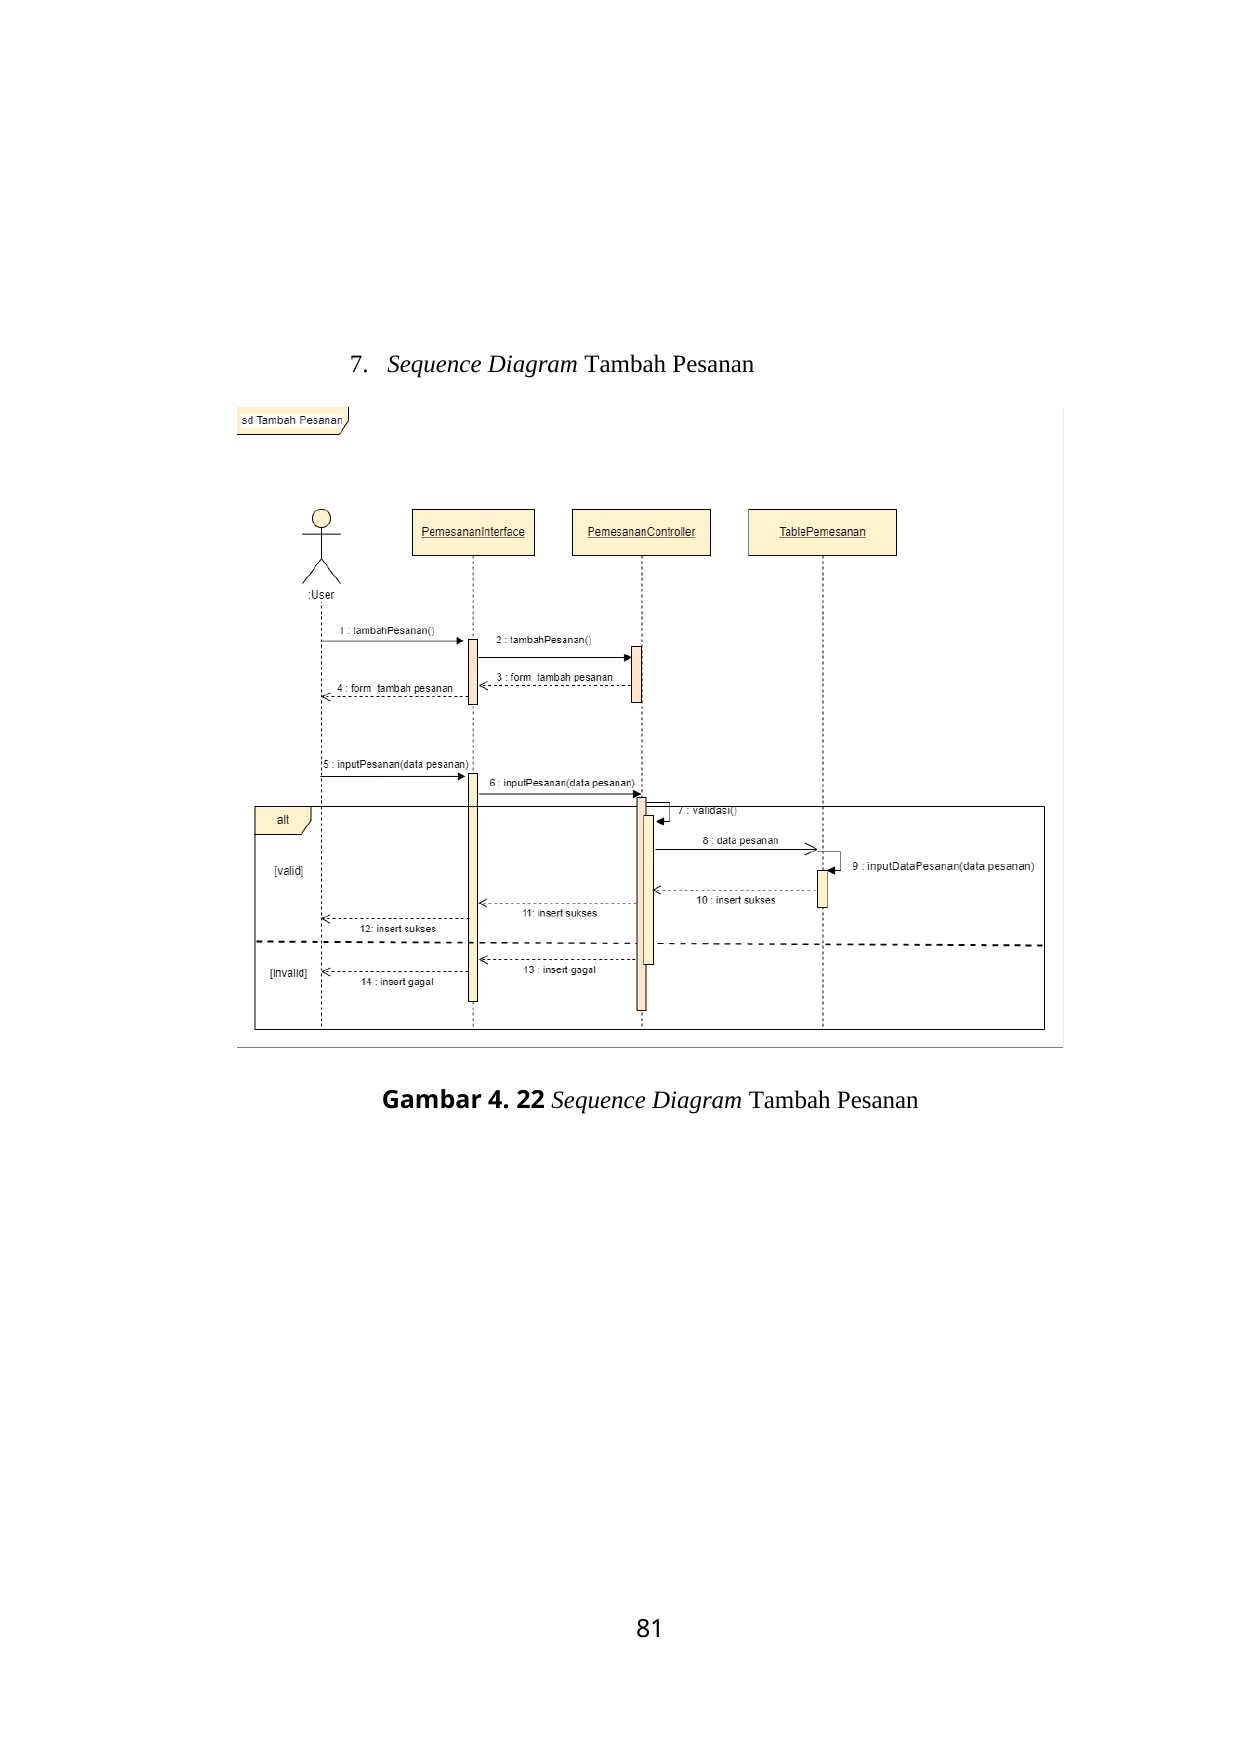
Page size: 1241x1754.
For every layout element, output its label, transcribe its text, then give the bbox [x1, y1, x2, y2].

picture [237, 407, 1064, 1048]
list Sequence Diagram Tambah Pesanan [349, 349, 1063, 378]
text Gambar 4. 22 Sequence Diagram Tambah Pesanan [237, 1082, 1063, 1116]
